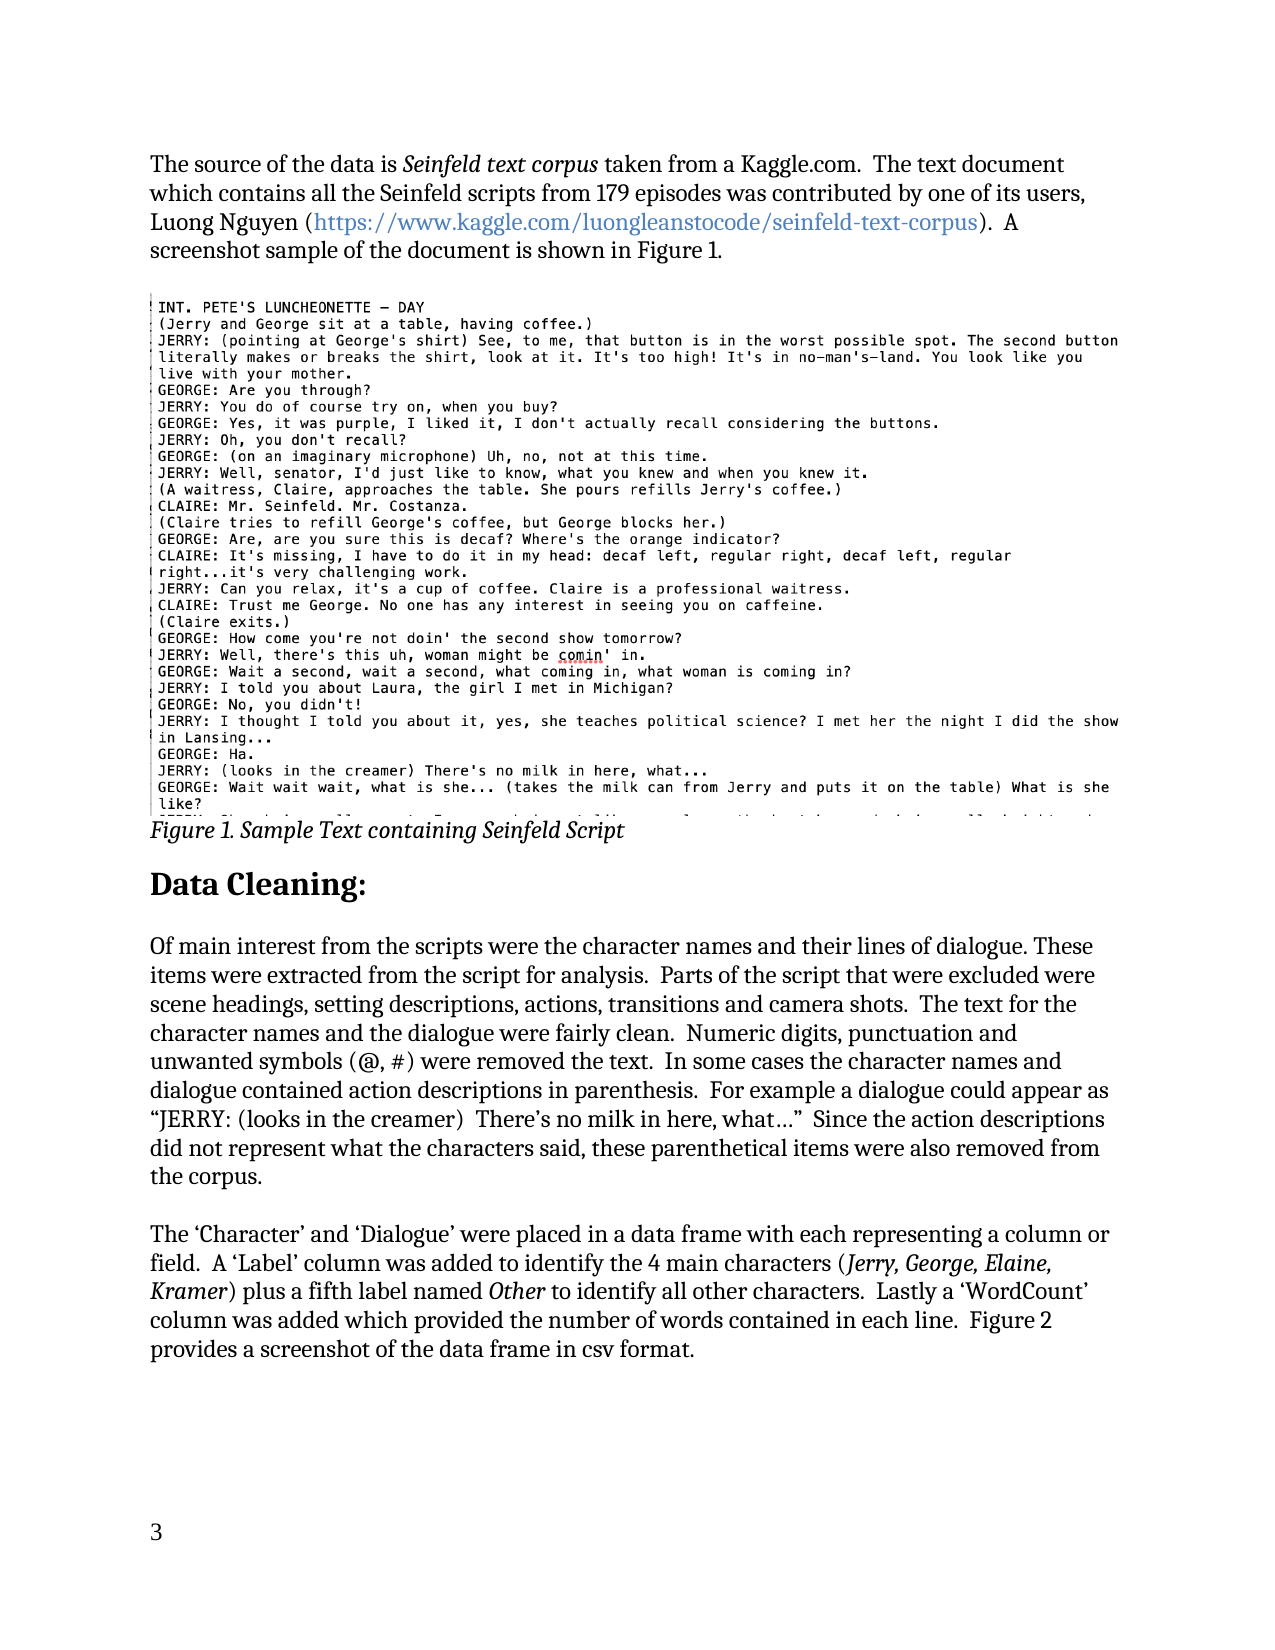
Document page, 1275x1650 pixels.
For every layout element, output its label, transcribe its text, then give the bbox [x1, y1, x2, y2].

text Figure 1. Sample Text containing Seinfeld Script [150, 816, 1125, 844]
subtitle Data Cleaning: [150, 865, 1125, 903]
text The source of the data is Seinfeld text corpus taken from a Kaggle.com. The text document which contains all the Seinfeld scripts from 179 episodes was contributed by one of its users, Luong Nguyen (https://www.kaggle.com/luongleanstocode/seinfeld-text-corpus). A screenshot sample of the document is shown in Figure 1. [150, 150, 1125, 265]
text The ‘Character’ and ‘Dialogue’ were placed in a data frame with each representing a column or field. A ‘Label’ column was added to identify the 4 main characters (Jerry, George, Elaine, Kramer) plus a fifth label named Other to identify all other characters. Lastly a ‘WordCount’ column was added which provided the number of words contained in each line. Figure 2 provides a screenshot of the data frame in csv format. [150, 1220, 1125, 1363]
picture [150, 293, 1125, 816]
text Of main interest from the scripts were the character names and their lines of dialogue. These items were extracted from the script for analysis. Parts of the script that were excluded were scene headings, setting descriptions, actions, transitions and camera shots. The text for the character names and the dialogue were fairly clean. Numeric digits, punctuation and unwanted symbols (@, #) were removed the text. In some cases the character names and dialogue contained action descriptions in parenthesis. For example a dialogue could appear as “JERRY: (looks in the creamer) There’s no milk in here, what…” Since the action descriptions did not represent what the characters said, these parenthetical items were also removed from the corpus. [150, 932, 1125, 1191]
